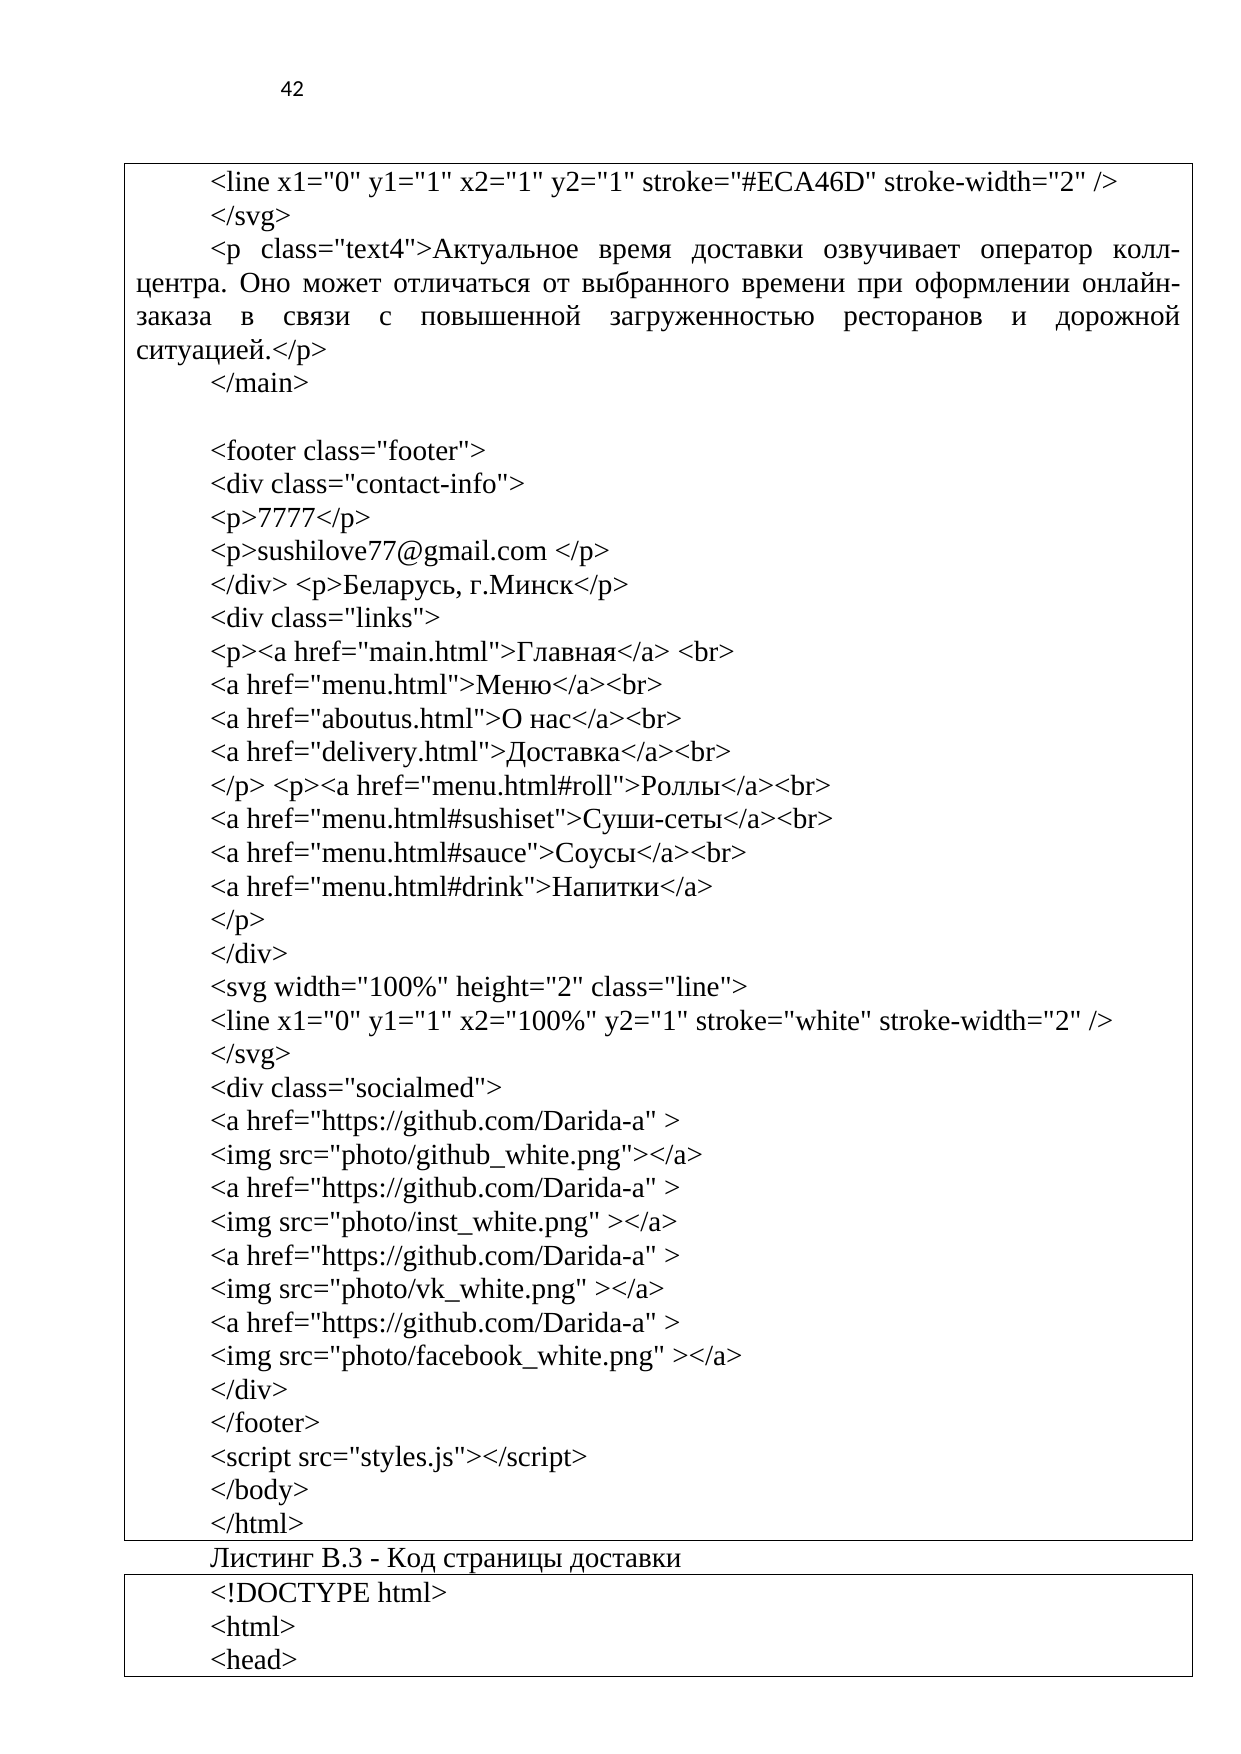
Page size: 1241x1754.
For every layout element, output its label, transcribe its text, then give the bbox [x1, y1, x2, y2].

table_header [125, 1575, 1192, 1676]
text Листинг В.3 - Код страницы доставки [136, 1541, 1181, 1574]
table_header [125, 164, 1192, 1539]
